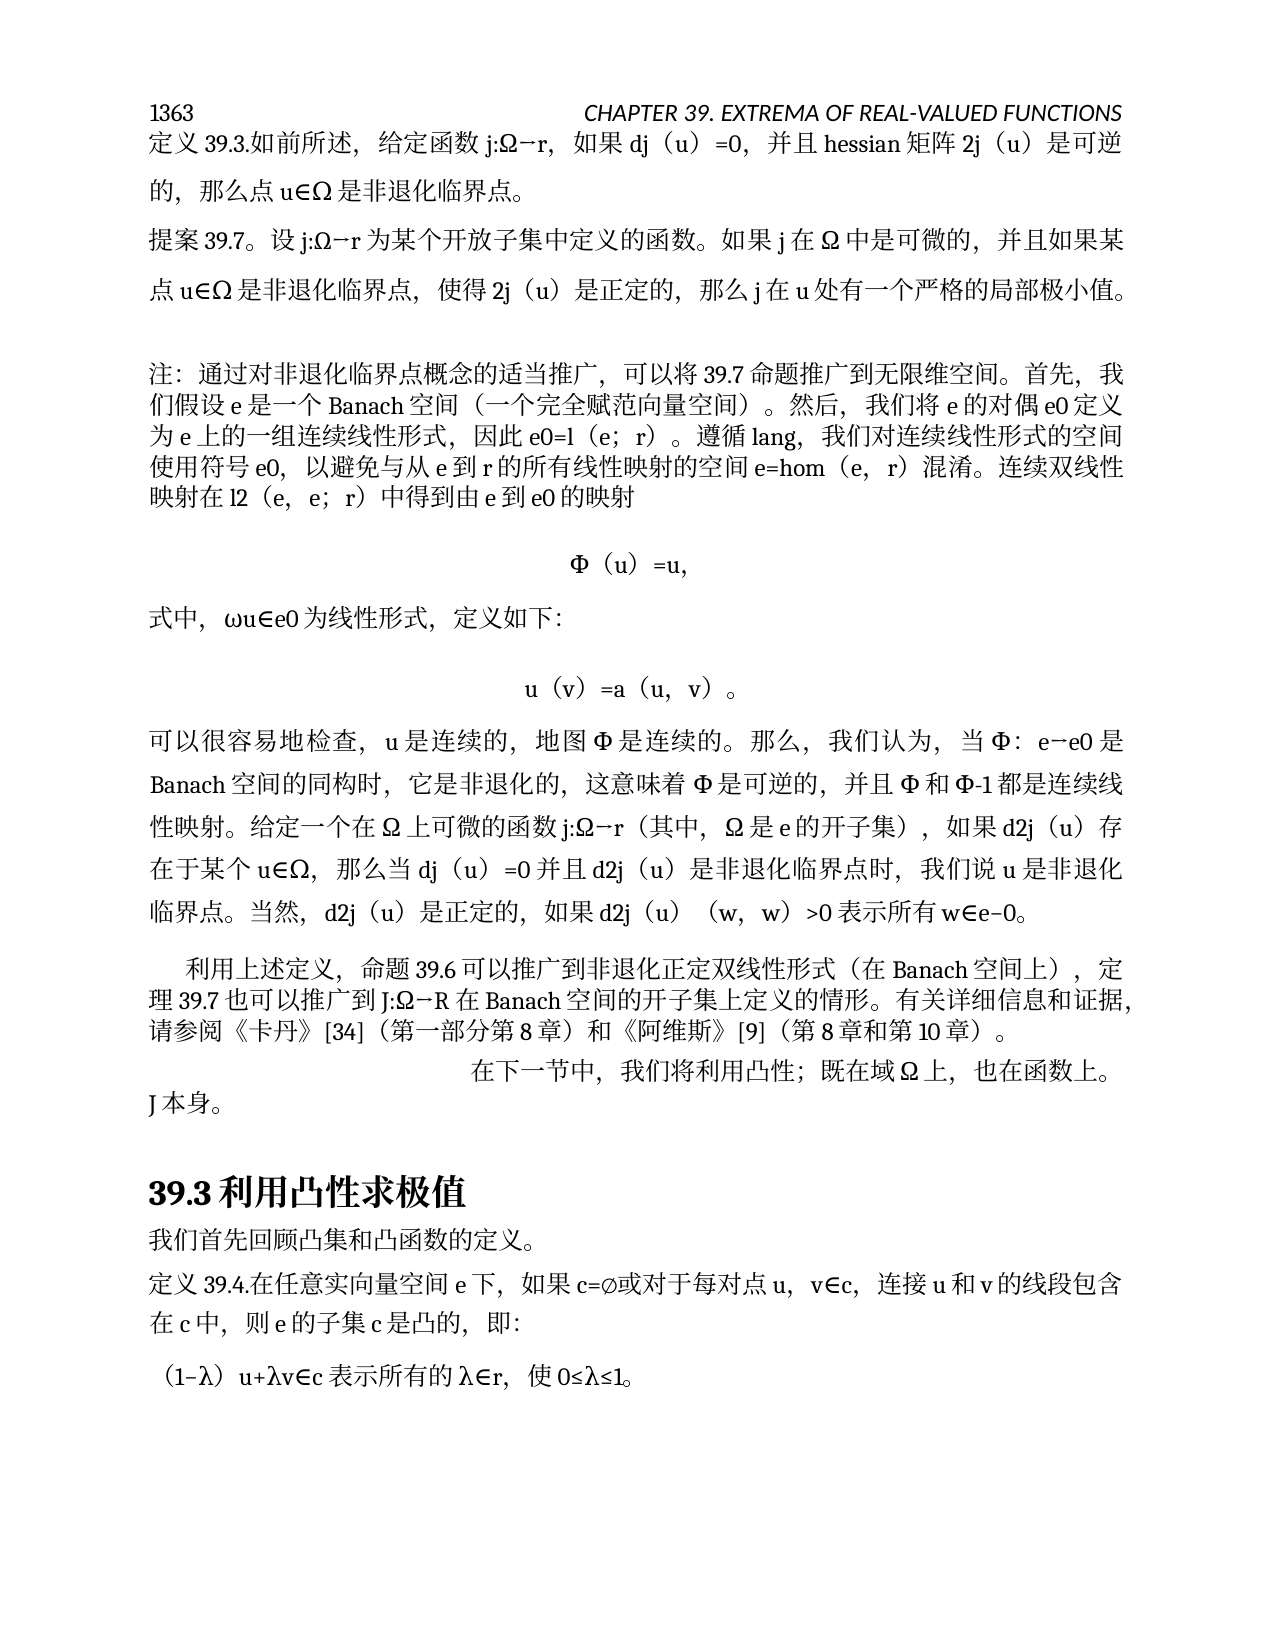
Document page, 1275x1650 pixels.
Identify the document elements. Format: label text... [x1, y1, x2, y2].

text 注：通过对非退化临界点概念的适当推广，可以将39.7命题推广到无限维空间。首先，我们假设e是一个Banach空间（一个完全赋范向量空间）。然后，我们将e的对偶e0定义为e上的一组连续线性形式，因此e0=l（e；r）。遵循lang，我们对连续线性形式的空间使用符号e0，以避免与从e到r的所有线性映射的空间e=hom（e，r）混淆。连续双线性映射在l2（e，e；r）中得到由e到e0的映射 [148, 361, 1124, 513]
text 利用上述定义，命题39.6可以推广到非退化正定双线性形式（在Banach空间上），定理39.7也可以推广到J:Ω→R在Banach空间的开子集上定义的情形。有关详细信息和证据，请参阅《卡丹》[34]（第一部分第8章）和《阿维斯》[9]（第8章和第10章）。 [148, 956, 1124, 1047]
text u（v）=a（u，v）。 [274, 674, 1001, 703]
text 式中，ωu∈e0为线性形式，定义如下： [148, 604, 1124, 633]
text 可以很容易地检查，u是连续的，地图Φ是连续的。那么，我们认为，当Φ：e→e0是Banach空间的同构时，它是非退化的，这意味着Φ是可逆的，并且Φ和Φ-1都是连续线性映射。给定一个在Ω上可微的函数j:Ω→r（其中，Ω是e的开子集），如果d2j（u）存在于某个u∈Ω，那么当dj（u）=0并且d2j（u）是非退化临界点时，我们说u是非退化临界点。当然，d2j（u）是正定的，如果d2j（u）（w，w）>0表示所有w∈e−0。 [148, 728, 1124, 928]
text 提案39.7。设j:Ω→r为某个开放子集中定义的函数。如果j在Ω中是可微的，并且如果某点u∈Ω是非退化临界点，使得2j（u）是正定的，那么j在u处有一个严格的局部极小值。 [148, 227, 1125, 306]
text 在下一节中，我们将利用凸性；既在域Ω上，也在函数上。 [150, 1057, 1124, 1086]
text Φ（u）=u， [257, 551, 1018, 580]
subtitle 39.3利用凸性求极值 [148, 1173, 1125, 1214]
text J本身。 [148, 1089, 1124, 1118]
text 定义39.3.如前所述，给定函数j:Ω→r，如果dj（u）=0，并且hessian矩阵2j（u）是可逆的，那么点u∈Ω是非退化临界点。 [148, 130, 1124, 207]
text 定义39.4.在任意实向量空间e下，如果c=∅或对于每对点u，v∈c，连接u和v的线段包含在c中，则e的子集c是凸的，即： [148, 1271, 1124, 1339]
text 我们首先回顾凸集和凸函数的定义。 [148, 1227, 1124, 1256]
text （1−λ）u+λv∈c表示所有的λ∈r，使0≤λ≤1。 [150, 1363, 1125, 1392]
